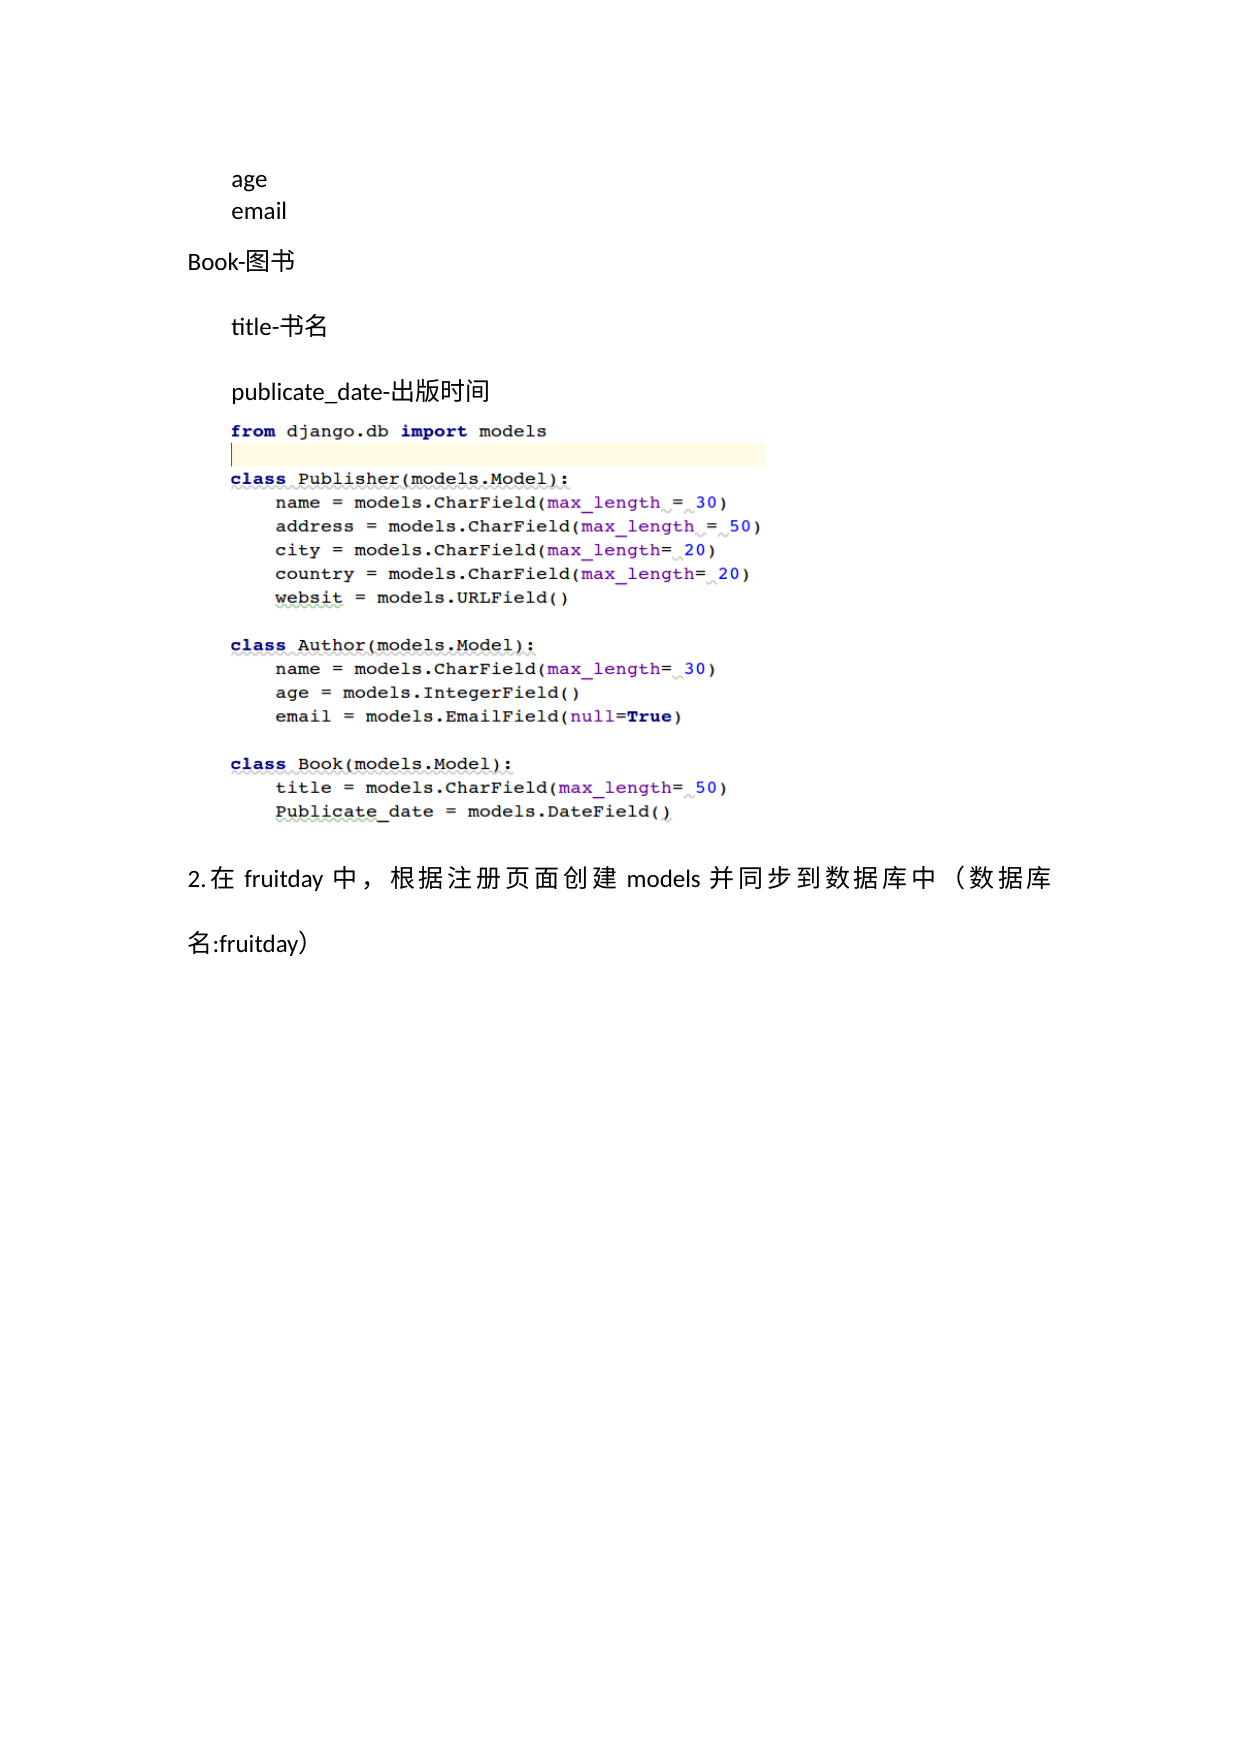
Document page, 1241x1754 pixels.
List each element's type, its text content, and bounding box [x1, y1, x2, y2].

text age [231, 162, 1053, 194]
text 2.在fruitday中，根据注册页面创建models并同步到数据库中（数据库名:fruitday） [187, 844, 1053, 974]
text title-书名 [231, 292, 1053, 357]
text email [231, 194, 1053, 227]
text publicate_date-出版时间 [231, 357, 1053, 422]
text Book-图书 [187, 227, 1053, 292]
picture [231, 422, 765, 827]
